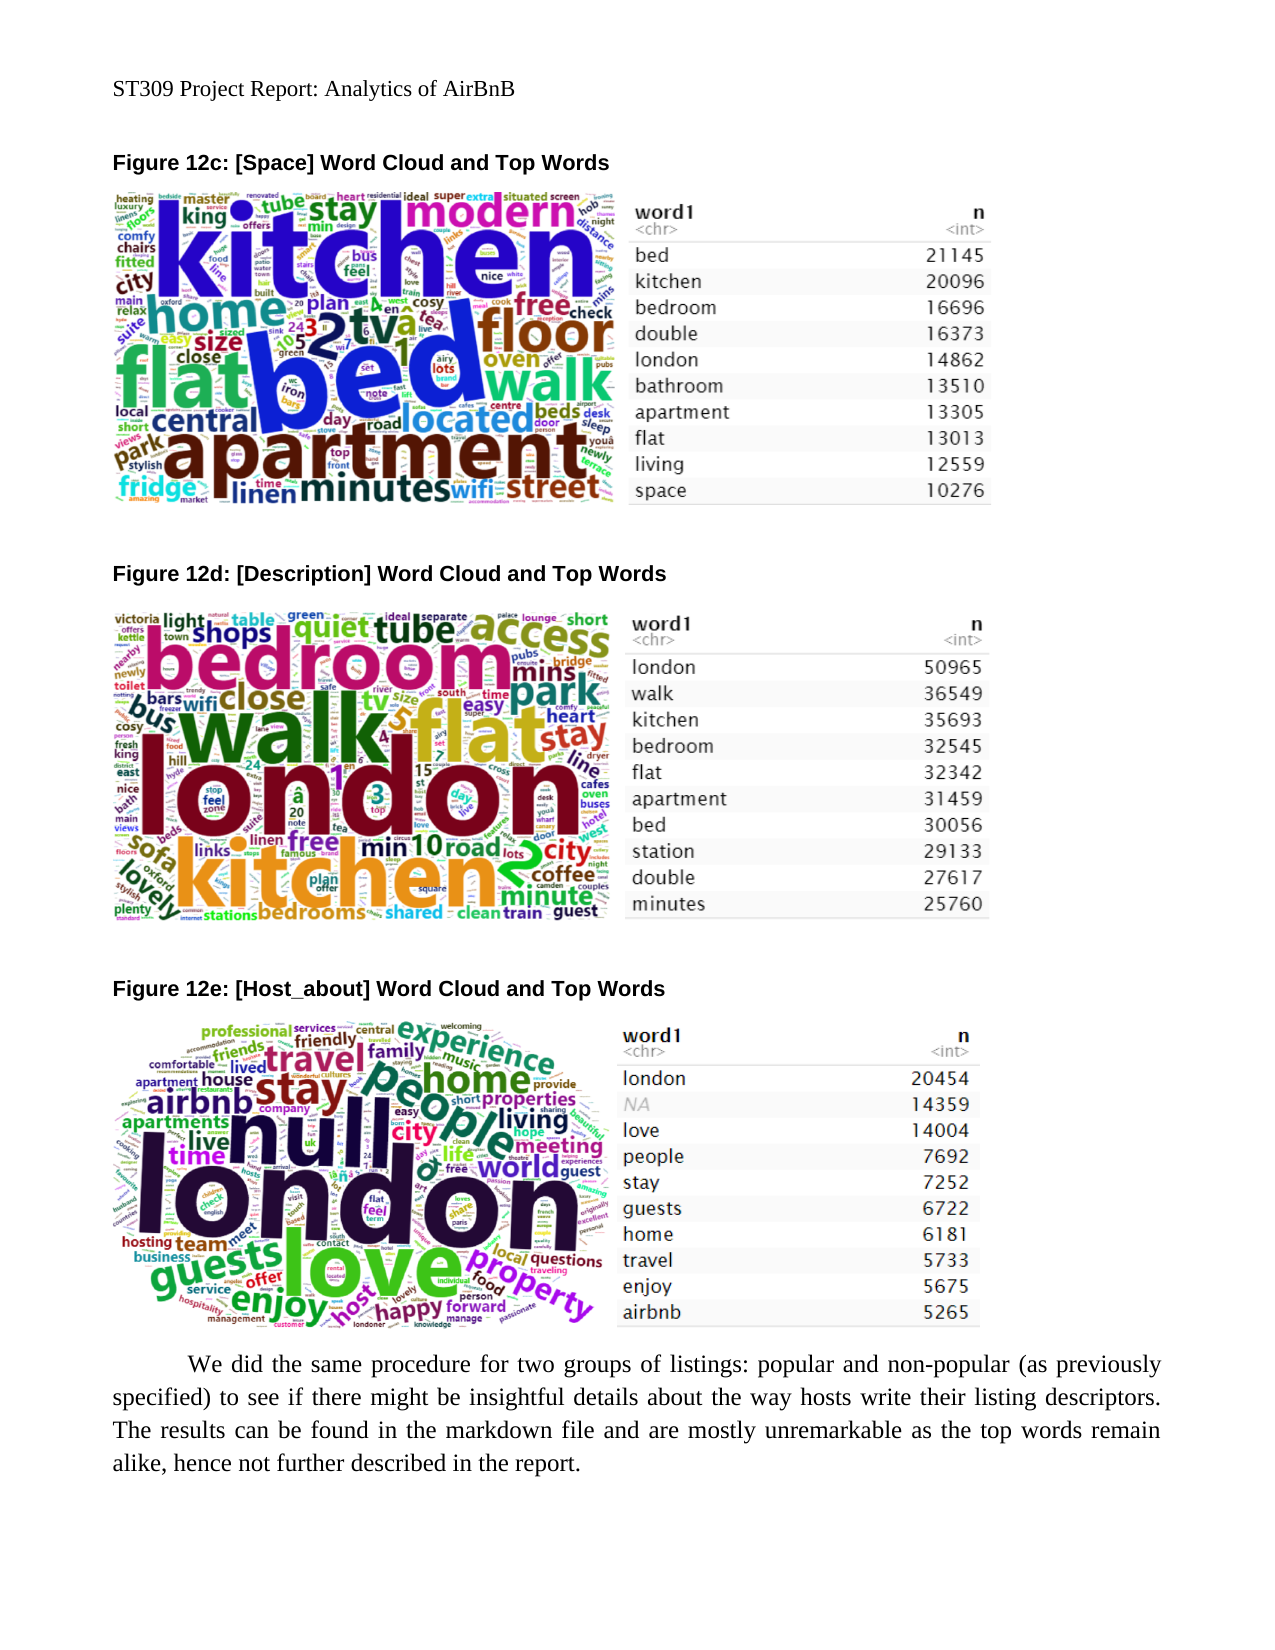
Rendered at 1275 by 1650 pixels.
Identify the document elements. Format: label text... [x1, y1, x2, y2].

text Figure 12c: [Space] Word Cloud and Top Words [112, 150, 1162, 175]
picture [617, 1023, 980, 1329]
picture [112, 192, 615, 505]
text We did the same procedure for two groups of listings: popular and non-popular (as previously specified) to see if there might be insightful details about the way hosts write their listing descriptors. The results can be found in the markdown file and are mostly unremarkable as the top words remain alike, hence not further described in the report. [112, 1349, 1162, 1477]
picture [628, 195, 992, 505]
text Figure 12d: [Description] Word Cloud and Top Words [112, 561, 1162, 586]
picture [112, 611, 611, 923]
picture [112, 1021, 611, 1329]
text Figure 12e: [Host_about] Word Cloud and Top Words [112, 976, 1162, 1001]
picture [625, 611, 990, 922]
